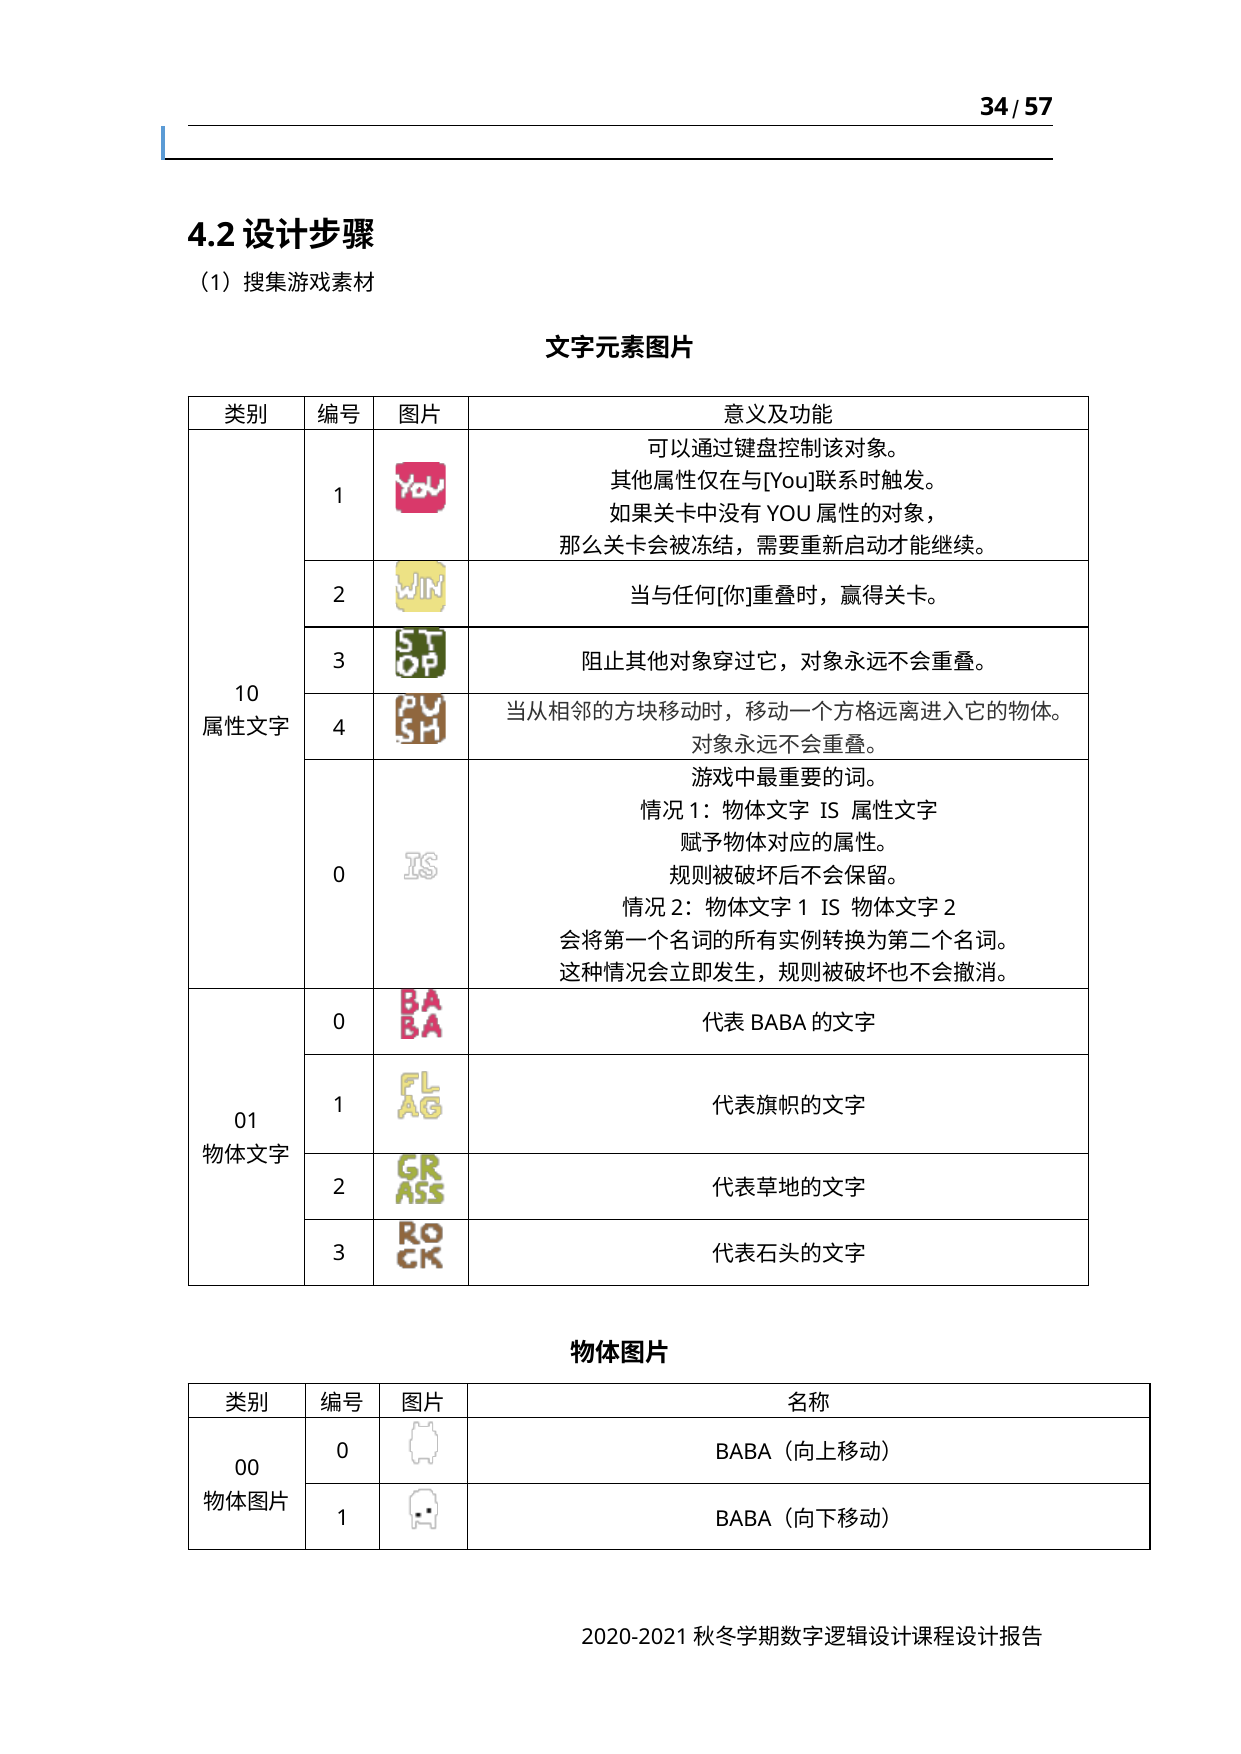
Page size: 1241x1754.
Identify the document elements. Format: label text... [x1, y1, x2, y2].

table_cell [374, 1220, 468, 1285]
table_cell 代表BABA的文字 [469, 989, 1088, 1054]
text 4.2设计步骤 [187, 199, 1053, 264]
table_header 类别 [189, 397, 304, 429]
table_header 图片 [374, 397, 468, 429]
table_cell 0 [306, 1418, 379, 1483]
table_header 意义及功能 [469, 397, 1088, 429]
picture [395, 1071, 446, 1121]
table_cell 代表草地的文字 [469, 1154, 1088, 1218]
table_header 名称 [468, 1384, 1149, 1417]
picture [398, 1417, 449, 1468]
table_cell [374, 561, 468, 626]
picture [395, 462, 446, 513]
table_cell 1 [306, 1484, 379, 1549]
table_cell [374, 1154, 468, 1218]
table_cell [374, 760, 468, 987]
table_header 图片 [380, 1384, 467, 1417]
text 文字元素图片 [187, 313, 1053, 378]
table_cell 代表石头的文字 [469, 1220, 1088, 1285]
table_cell 代表旗帜的文字 [469, 1055, 1088, 1152]
table_cell BABA（向下移动） [468, 1484, 1149, 1549]
table_cell BABA（向上移动） [468, 1418, 1149, 1483]
picture [395, 561, 446, 612]
table_cell 1 [305, 1055, 373, 1152]
table_cell 2 [305, 1154, 373, 1218]
table_header 编号 [306, 1384, 379, 1417]
table_cell 01 物体文字 [189, 989, 304, 1285]
picture [395, 1153, 446, 1204]
table_cell 3 [305, 1220, 373, 1285]
picture [395, 693, 446, 744]
picture [395, 988, 446, 1039]
table_cell [374, 1055, 468, 1152]
table_cell 00 物体图片 [189, 1418, 305, 1549]
table_cell 可以通过键盘控制该对象。 其他属性仅在与[You]联系时触发。 如果关卡中没有YOU属性的对象， 那么关卡会被冻结，需要重新启动才能继续。 [469, 430, 1088, 560]
table_header 类别 [189, 1384, 305, 1417]
table_cell [380, 1418, 467, 1483]
table_cell 阻止其他对象穿过它，对象永远不会重叠。 [469, 628, 1088, 693]
picture [398, 1483, 449, 1534]
text 物体图片 [187, 1318, 1053, 1383]
table_cell 当从相邻的方块移动时，移动一个方格远离进入它的物体。 对象永远不会重叠。 [469, 694, 1088, 759]
table_cell [374, 989, 468, 1054]
table_cell 0 [305, 989, 373, 1054]
table_header 编号 [305, 397, 373, 429]
table_cell [374, 694, 468, 759]
table_cell 1 [305, 430, 373, 560]
table_cell 游戏中最重要的词。 情况1：物体文字 IS 属性文字 赋予物体对应的属性。 规则被破坏后不会保留。 情况2：物体文字1 IS 物体文字2 会将第一个名词的所有实例转换为第二个名词。 这种情况会立即发生，规则被破坏也不会撤消。 [469, 760, 1088, 987]
picture [395, 841, 446, 892]
text （1）搜集游戏素材 [187, 264, 1053, 297]
table_cell 4 [305, 694, 373, 759]
table_cell [374, 628, 468, 693]
table_cell [380, 1484, 467, 1549]
table_cell 3 [305, 628, 373, 693]
picture [395, 1219, 446, 1270]
table_cell 0 [305, 760, 373, 987]
picture [395, 627, 446, 678]
table_cell [374, 430, 468, 560]
table_cell 2 [305, 561, 373, 626]
table_cell 10 属性文字 [189, 430, 304, 987]
table_cell 当与任何[你]重叠时，赢得关卡。 [469, 561, 1088, 626]
